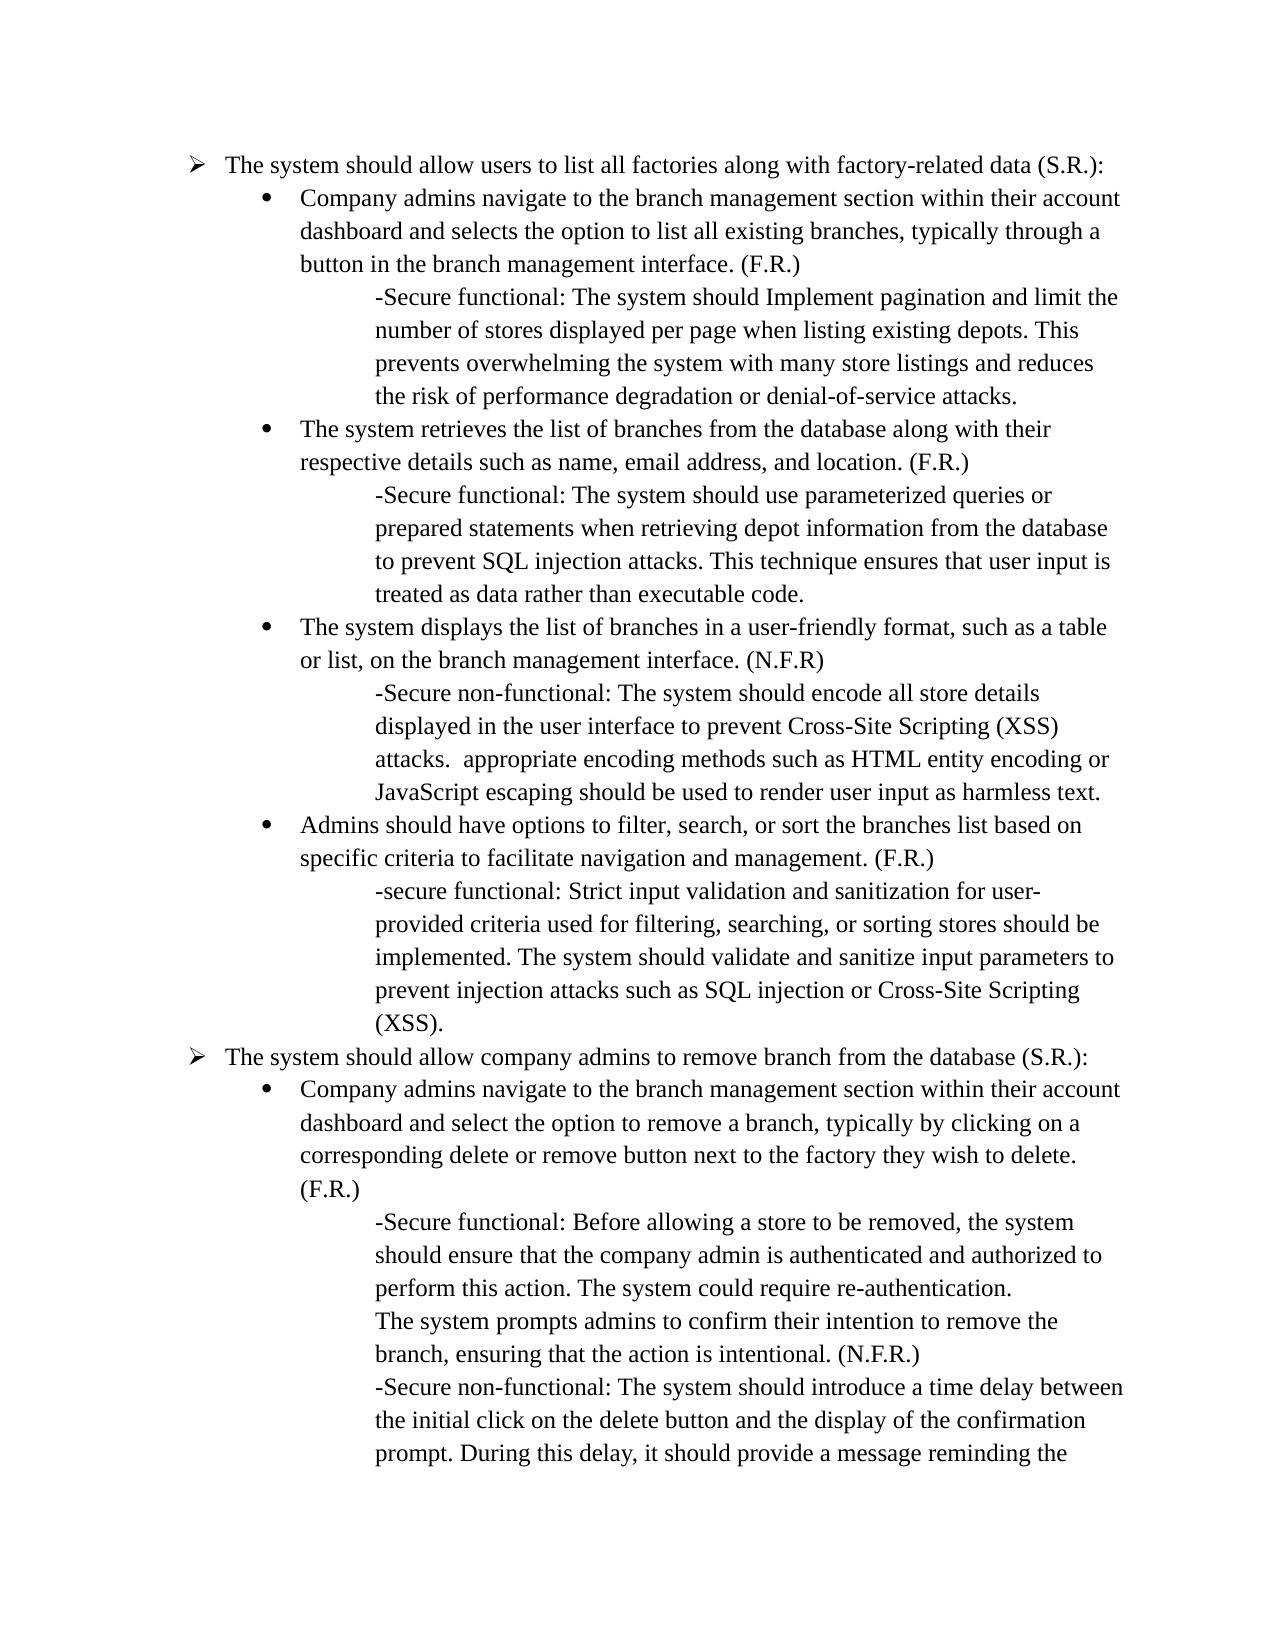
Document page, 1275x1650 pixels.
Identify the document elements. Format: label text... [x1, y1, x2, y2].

list Company admins navigate to the branch management section within their account dashboard and selects the option to list all existing branches, typically through a button in the branch management interface. (F.R.) [262, 183, 1125, 278]
list The system retrieves the list of branches from the database along with their respective details such as name, email address, and location. (F.R.) [262, 414, 1125, 476]
list The system should allow users to list all factories along with factory-related data (S.R.): [187, 150, 1125, 179]
list -secure functional: Strict input validation and sanitization for user-provided criteria used for filtering, searching, or sorting stores should be implemented. The system should validate and sanitize input parameters to prevent injection attacks such as SQL injection or Cross-Site Scripting (XSS). [375, 876, 1125, 1037]
list The system displays the list of branches in a user-friendly format, such as a table or list, on the branch management interface. (N.F.R) [262, 612, 1125, 674]
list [375, 1372, 1125, 1467]
list Company admins navigate to the branch management section within their account dashboard and select the option to remove a branch, typically by clicking on a corresponding delete or remove button next to the factory they wish to delete. (F.R.) [262, 1074, 1125, 1202]
list -Secure functional: The system should Implement pagination and limit the number of stores displayed per page when listing existing depots. This prevents overwhelming the system with many store listings and reduces the risk of performance degradation or denial-of-service attacks. [375, 282, 1125, 410]
text -Secure functional: The system should use parameterized queries or prepared statements when retrieving depot information from the database to prevent SQL injection attacks. This technique ensures that user input is treated as data rather than executable code. [375, 480, 1125, 608]
list Admins should have options to filter, search, or sort the branches list based on specific criteria to facilitate navigation and management. (F.R.) [262, 810, 1125, 872]
list -Secure non-functional: The system should encode all store details displayed in the user interface to prevent Cross-Site Scripting (XSS) attacks. appropriate encoding methods such as HTML entity encoding or JavaScript escaping should be used to render user input as harmless text. [375, 678, 1125, 806]
list The system prompts admins to confirm their intention to remove the branch, ensuring that the action is intentional. (N.F.R.) [375, 1306, 1125, 1367]
list The system should allow company admins to remove branch from the database (S.R.): [187, 1042, 1125, 1070]
list -Secure functional: Before allowing a store to be removed, the system should ensure that the company admin is authenticated and authorized to perform this action. The system could require re-authentication. [375, 1207, 1125, 1301]
